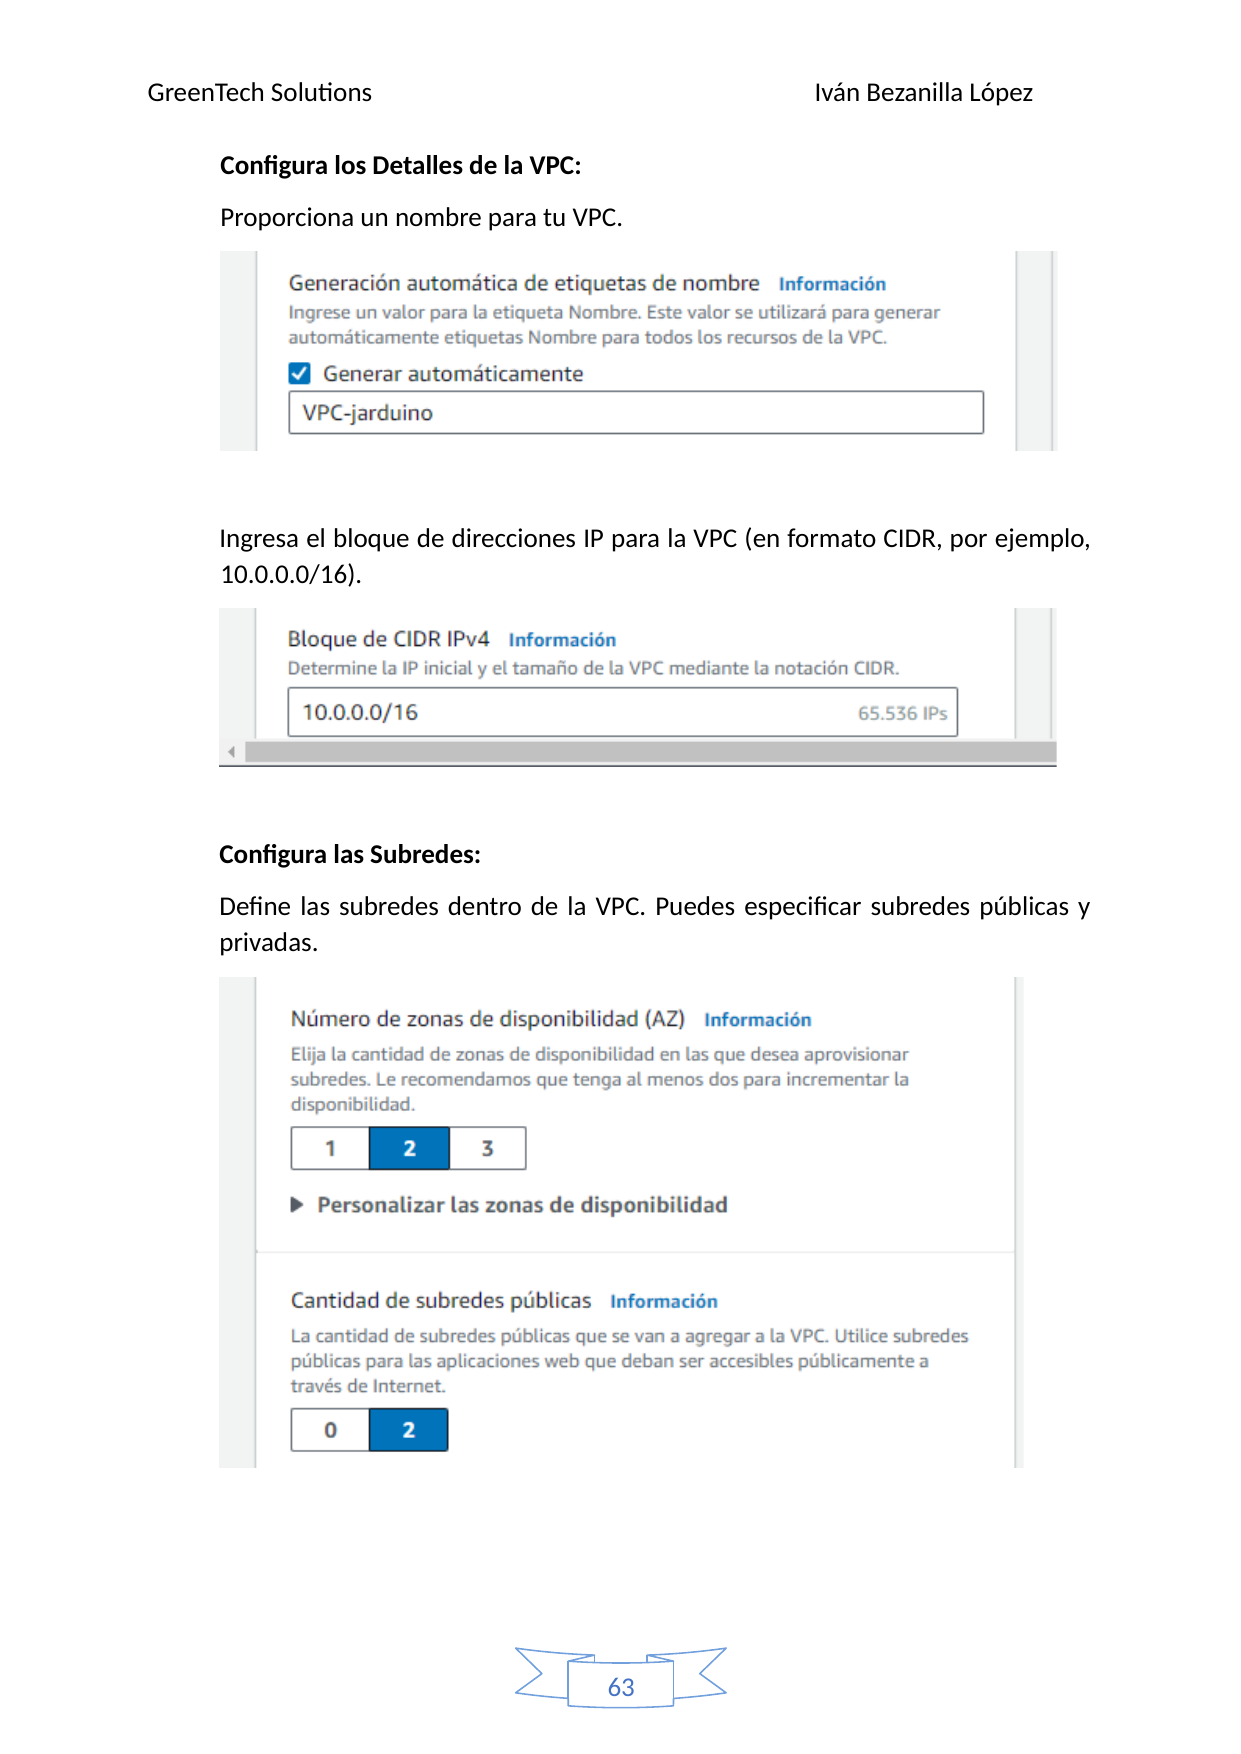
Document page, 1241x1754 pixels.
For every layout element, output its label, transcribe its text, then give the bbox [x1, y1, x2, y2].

picture [220, 251, 1058, 451]
picture [219, 977, 1024, 1468]
text Configura los Detalles de la VPC: [148, 148, 1092, 181]
picture [219, 608, 1057, 767]
text Configura las Subredes: [148, 837, 1092, 871]
text Ingresa el bloque de direcciones IP para la VPC (en formato CIDR, por ejemplo, 10.0.0.0/16). [219, 521, 1092, 590]
text Proporciona un nombre para tu VPC. [148, 200, 1092, 233]
text Define las subredes dentro de la VPC. Puedes especificar subredes públicas y privadas. [219, 889, 1092, 958]
